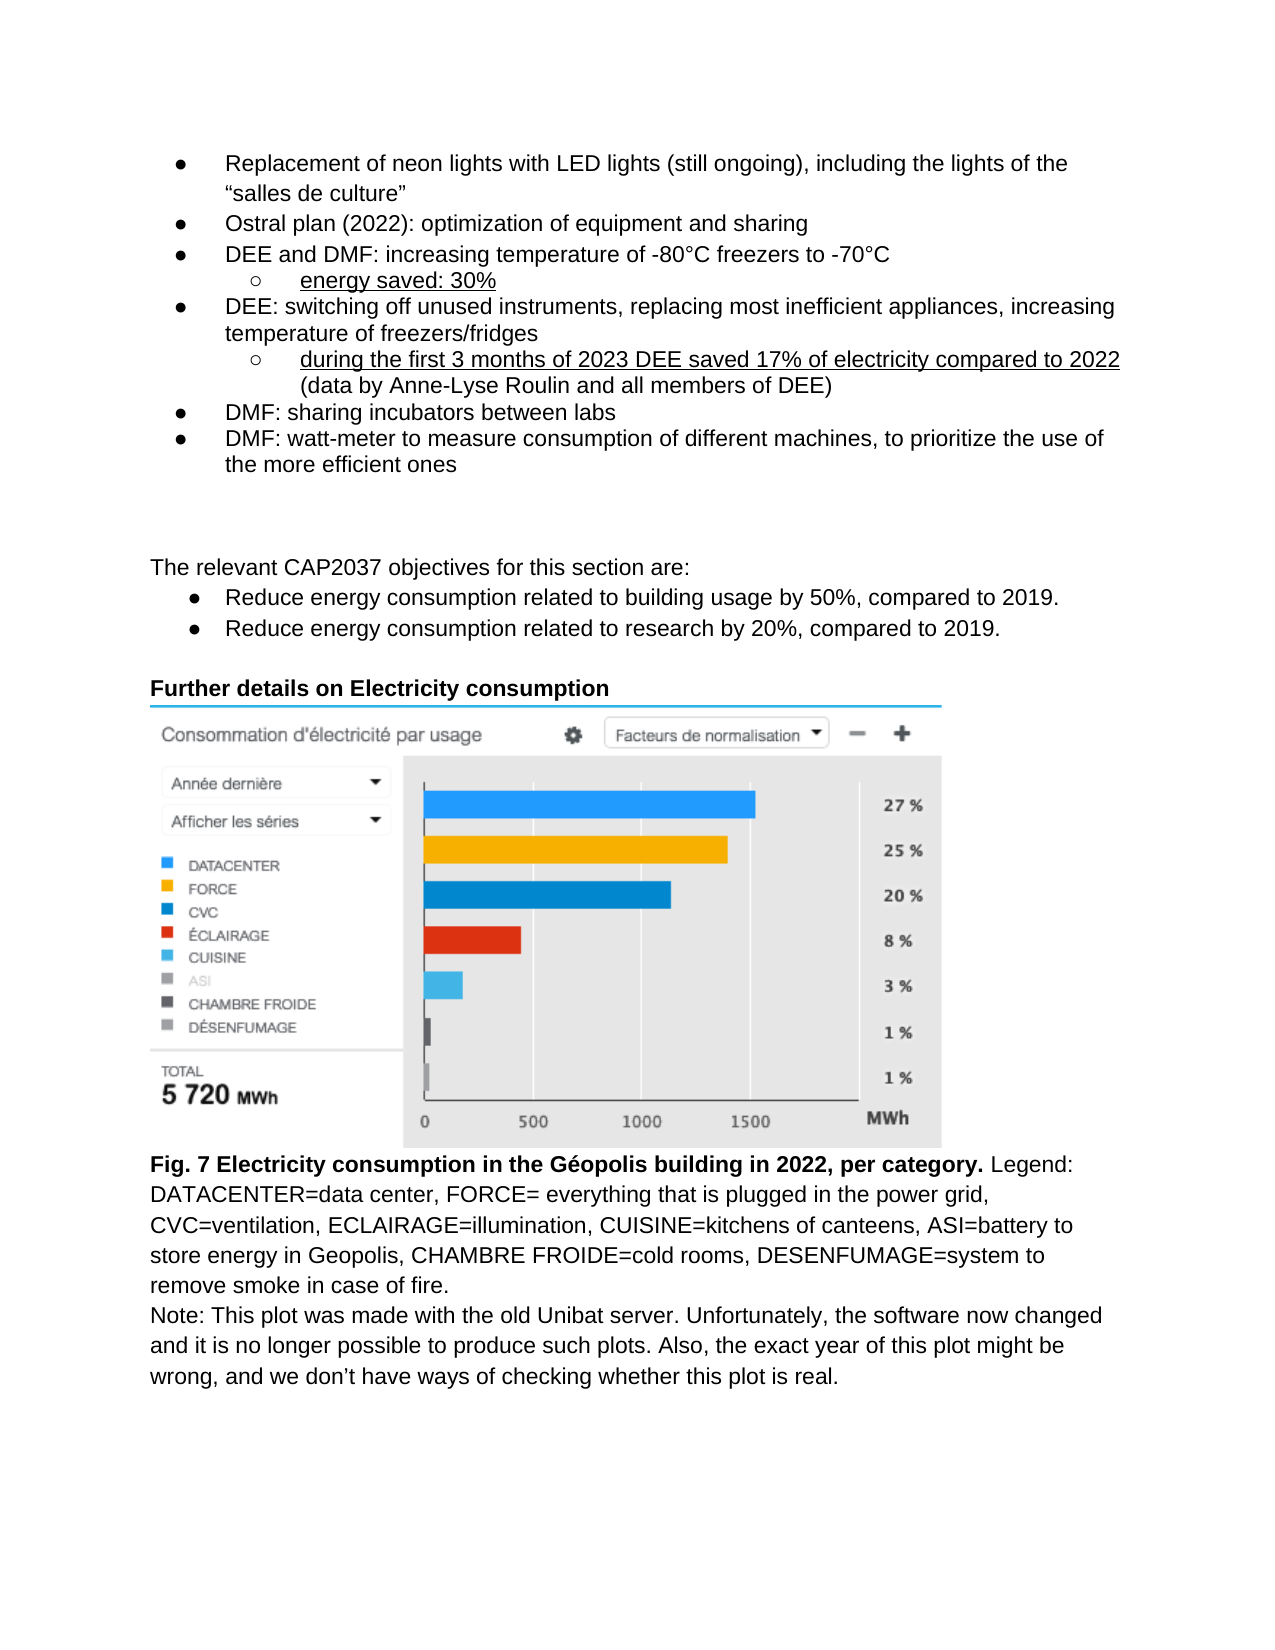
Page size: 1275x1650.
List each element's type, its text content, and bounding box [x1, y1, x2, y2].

list Reduce energy consumption related to building usage by 50%, compared to 2019. [187, 584, 1125, 611]
list DEE and DMF: increasing temperature of -80°C freezers to -70°C [187, 241, 1125, 267]
list DMF: watt-meter to measure consumption of different machines, to prioritize the use of the more efficient ones [187, 425, 1125, 478]
list Replacement of neon lights with LED lights (still ongoing), including the lights of the “salles de culture” [187, 150, 1125, 207]
text The relevant CAP2037 objectives for this section are: [150, 554, 1125, 581]
list Reduce energy consumption related to research by 20%, compared to 2019. [187, 614, 1125, 641]
list during the first 3 months of 2023 DEE saved 17% of electricity compared to 2022 (data by Anne-Lyse Roulin and all members of DEE) [262, 346, 1125, 399]
text Fig. 7 Electricity consumption in the Géopolis building in 2022, per category. Legend: DATACENTER=data center, FORCE= everything that is plugged in the power grid, CVC=ventilation, ECLAIRAGE=illumination, CUISINE=kitchens of canteens, ASI=battery to store energy in Geopolis, CHAMBRE FROIDE=cold rooms, DESENFUMAGE=system to remove smoke in case of fire. Note: This plot was made with the old Unibat server. Unfortunately, the software now changed and it is no longer possible to produce such plots. Also, the exact year of this plot might be wrong, and we don’t have ways of checking whether this plot is real. [150, 1151, 1125, 1389]
text Further details on Electricity consumption [150, 675, 1125, 701]
picture [150, 705, 942, 1148]
list DMF: sharing incubators between labs [187, 399, 1125, 425]
list DEE: switching off unused instruments, replacing most inefficient appliances, increasing temperature of freezers/fridges [187, 293, 1125, 346]
list energy saved: 30% [262, 267, 1125, 293]
list Ostral plan (2022): optimization of equipment and sharing [187, 210, 1125, 237]
